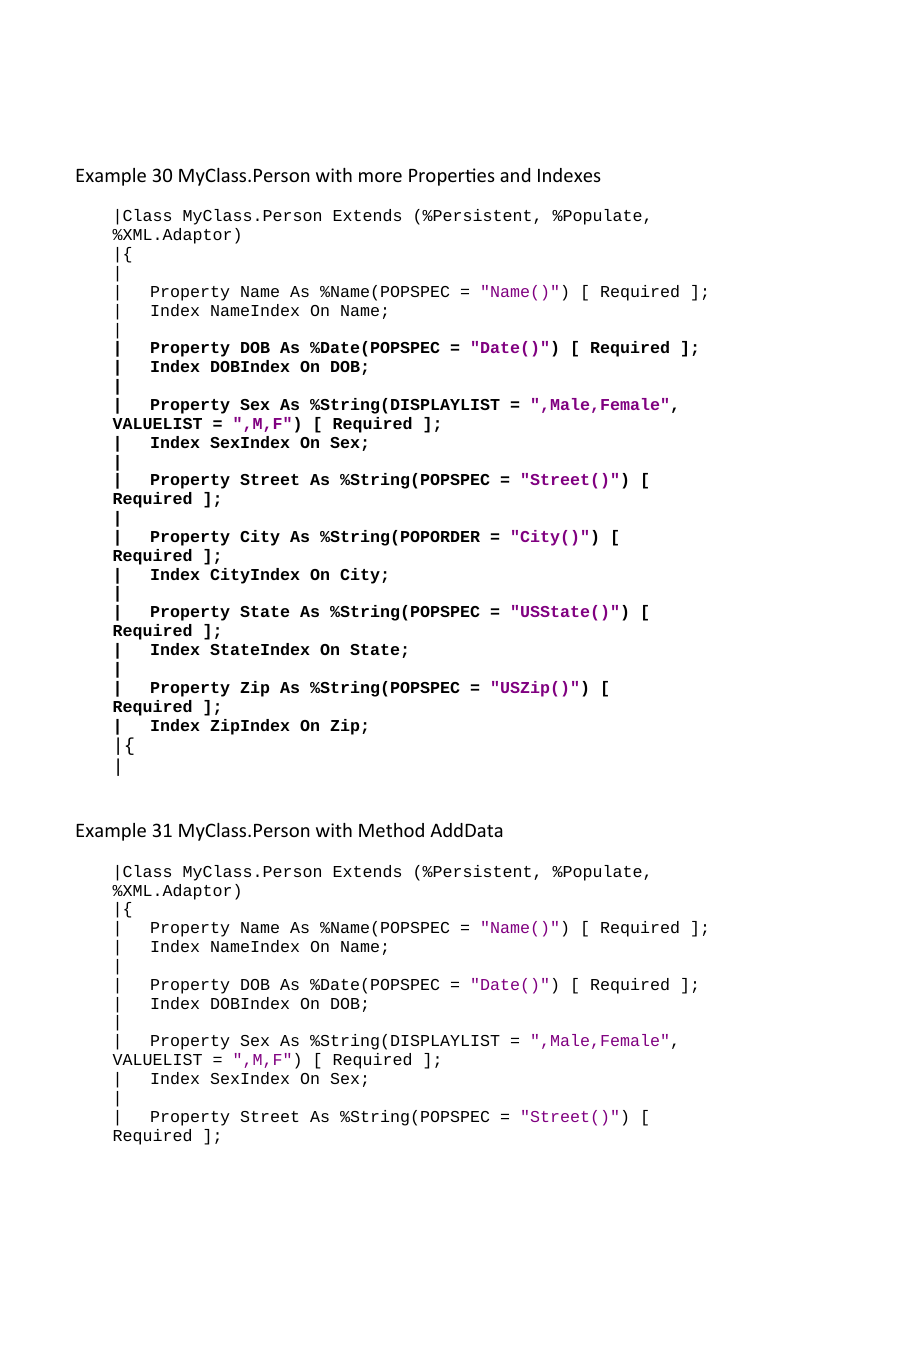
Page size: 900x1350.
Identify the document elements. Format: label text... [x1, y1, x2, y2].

text | | Property Street As %String(POPSPEC = "Street()") [ Required ]; [112, 1089, 712, 1146]
text | | Property DOB As %Date(POPSPEC = "Date()") [ Required ]; | Index DOBIndex On DOB; [112, 957, 712, 1014]
text |Class MyClass.Person Extends (%Persistent, %Populate,%XML.Adaptor) |{ | Property Name As %Name(POPSPEC = "Name()") [ Required ]; | Index NameIndex On Name; [112, 863, 712, 957]
text |Class MyClass.Person Extends (%Persistent, %Populate, %XML.Adaptor) |{ | | Property Name As %Name(POPSPEC = "Name()") [ Required ]; | Index NameIndex On Name; [112, 208, 712, 321]
text | [112, 757, 712, 778]
text | | Property Sex As %String(DISPLAYLIST = ",Male,Female", VALUELIST = ",M,F") [ Required ]; | Index SexIndex On Sex; [112, 1014, 712, 1089]
text | | Property Street As %String(POPSPEC = "Street()") [ Required ]; [112, 453, 712, 510]
text | | Property City As %String(POPORDER = "City()") [ Required ]; | Index CityIndex On City; | | Property State As %String(POPSPEC = "USState()") [ Required ]; | Index StateIndex On State; | | Property Zip As %String(POPSPEC = "USZip()") [ Required ]; | Index ZipIndex On Zip; |{ [112, 510, 712, 757]
text | | Property Sex As %String(DISPLAYLIST = ",Male,Female", VALUELIST = ",M,F") [ Required ]; | Index SexIndex On Sex; [112, 378, 712, 453]
text | | Property DOB As %Date(POPSPEC = "Date()") [ Required ]; | Index DOBIndex On DOB; [112, 321, 712, 378]
